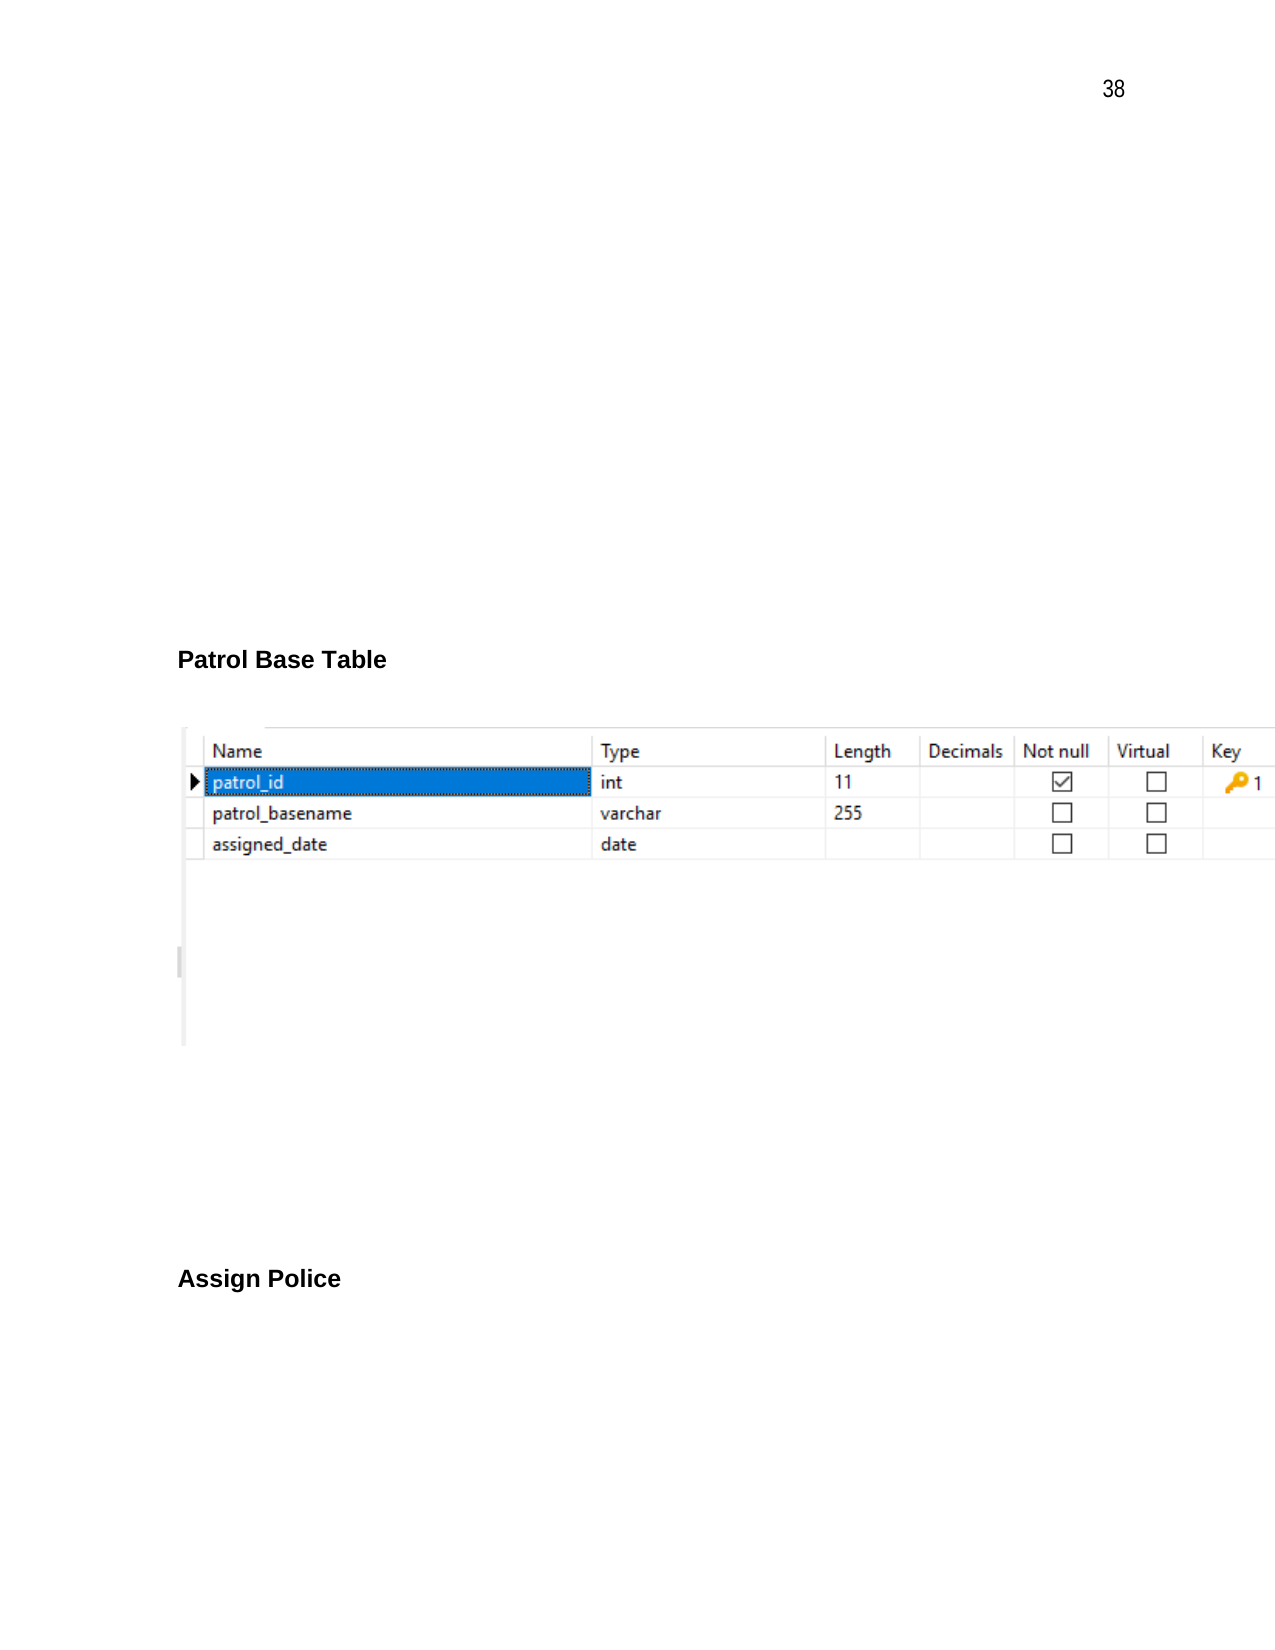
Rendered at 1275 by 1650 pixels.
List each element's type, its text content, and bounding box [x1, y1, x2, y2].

picture [177, 727, 1275, 1046]
text Patrol Base Table [177, 645, 1125, 674]
text Assign Police [177, 1264, 1125, 1293]
